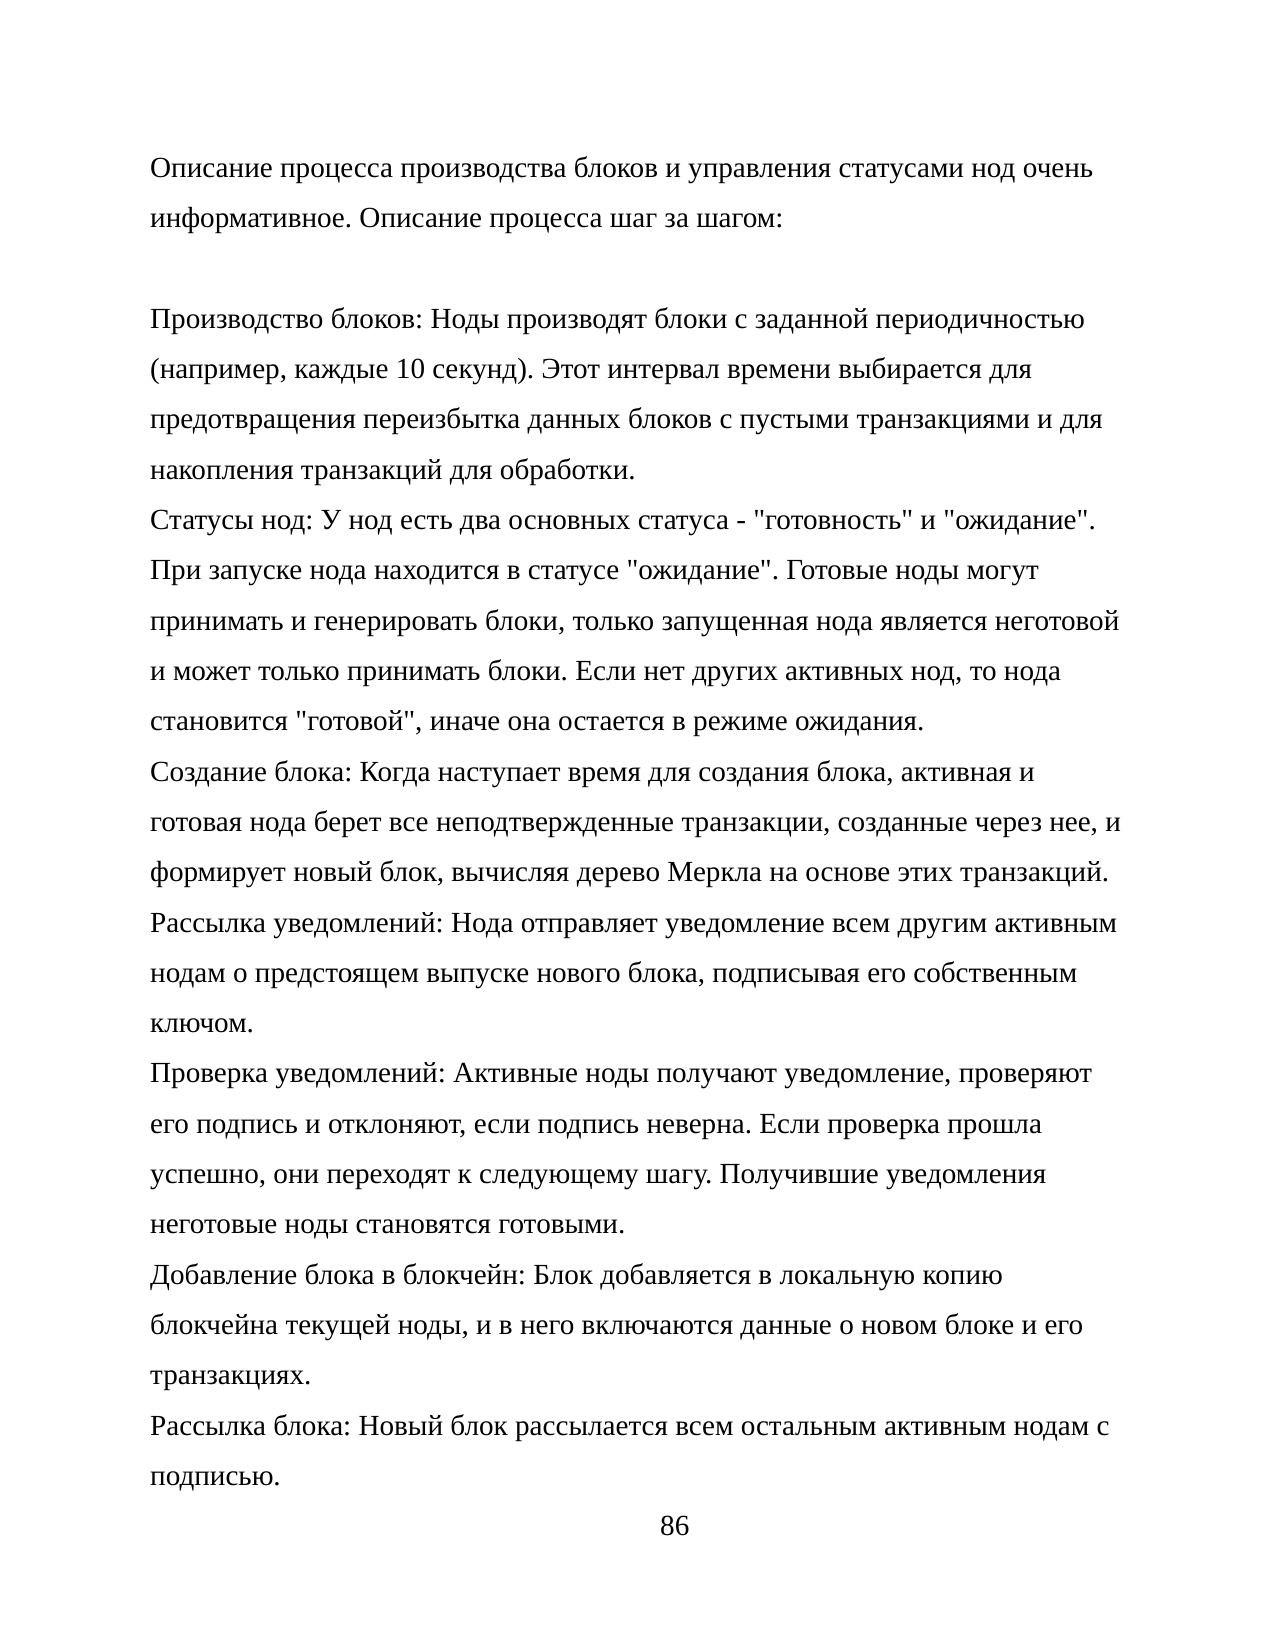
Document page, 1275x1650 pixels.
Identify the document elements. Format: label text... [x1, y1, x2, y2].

text Статусы нод: У нод есть два основных статуса - "готовность" и "ожидание". При запуске нода находится в статусе "ожидание". Готовые ноды могут принимать и генерировать блоки, только запущенная нода является неготовой и может только принимать блоки. Если нет других активных нод, то нода становится "готовой", иначе она остается в режиме ожидания. [150, 502, 1125, 737]
text Добавление блока в блокчейн: Блок добавляется в локальную копию блокчейна текущей ноды, и в него включаются данные о новом блоке и его транзакциях. [150, 1257, 1125, 1391]
text Рассылка уведомлений: Нода отправляет уведомление всем другим активным нодам о предстоящем выпуске нового блока, подписывая его собственным ключом. [150, 905, 1125, 1039]
text Рассылка блока: Новый блок рассылается всем остальным активным нодам с подписью. [150, 1408, 1125, 1492]
text Создание блока: Когда наступает время для создания блока, активная и готовая нода берет все неподтвержденные транзакции, созданные через нее, и формирует новый блок, вычисляя дерево Меркла на основе этих транзакций. [150, 754, 1125, 888]
text Проверка уведомлений: Активные ноды получают уведомление, проверяют его подпись и отклоняют, если подпись неверна. Если проверка прошла успешно, они переходят к следующему шагу. Получившие уведомления неготовые ноды становятся готовыми. [150, 1056, 1125, 1240]
text Описание процесса производства блоков и управления статусами нод очень информативное. Описание процесса шаг за шагом: [150, 150, 1125, 234]
text Производство блоков: Ноды производят блоки с заданной периодичностью (например, каждые 10 секунд). Этот интервал времени выбирается для предотвращения переизбытка данных блоков с пустыми транзакциями и для накопления транзакций для обработки. [150, 301, 1125, 485]
